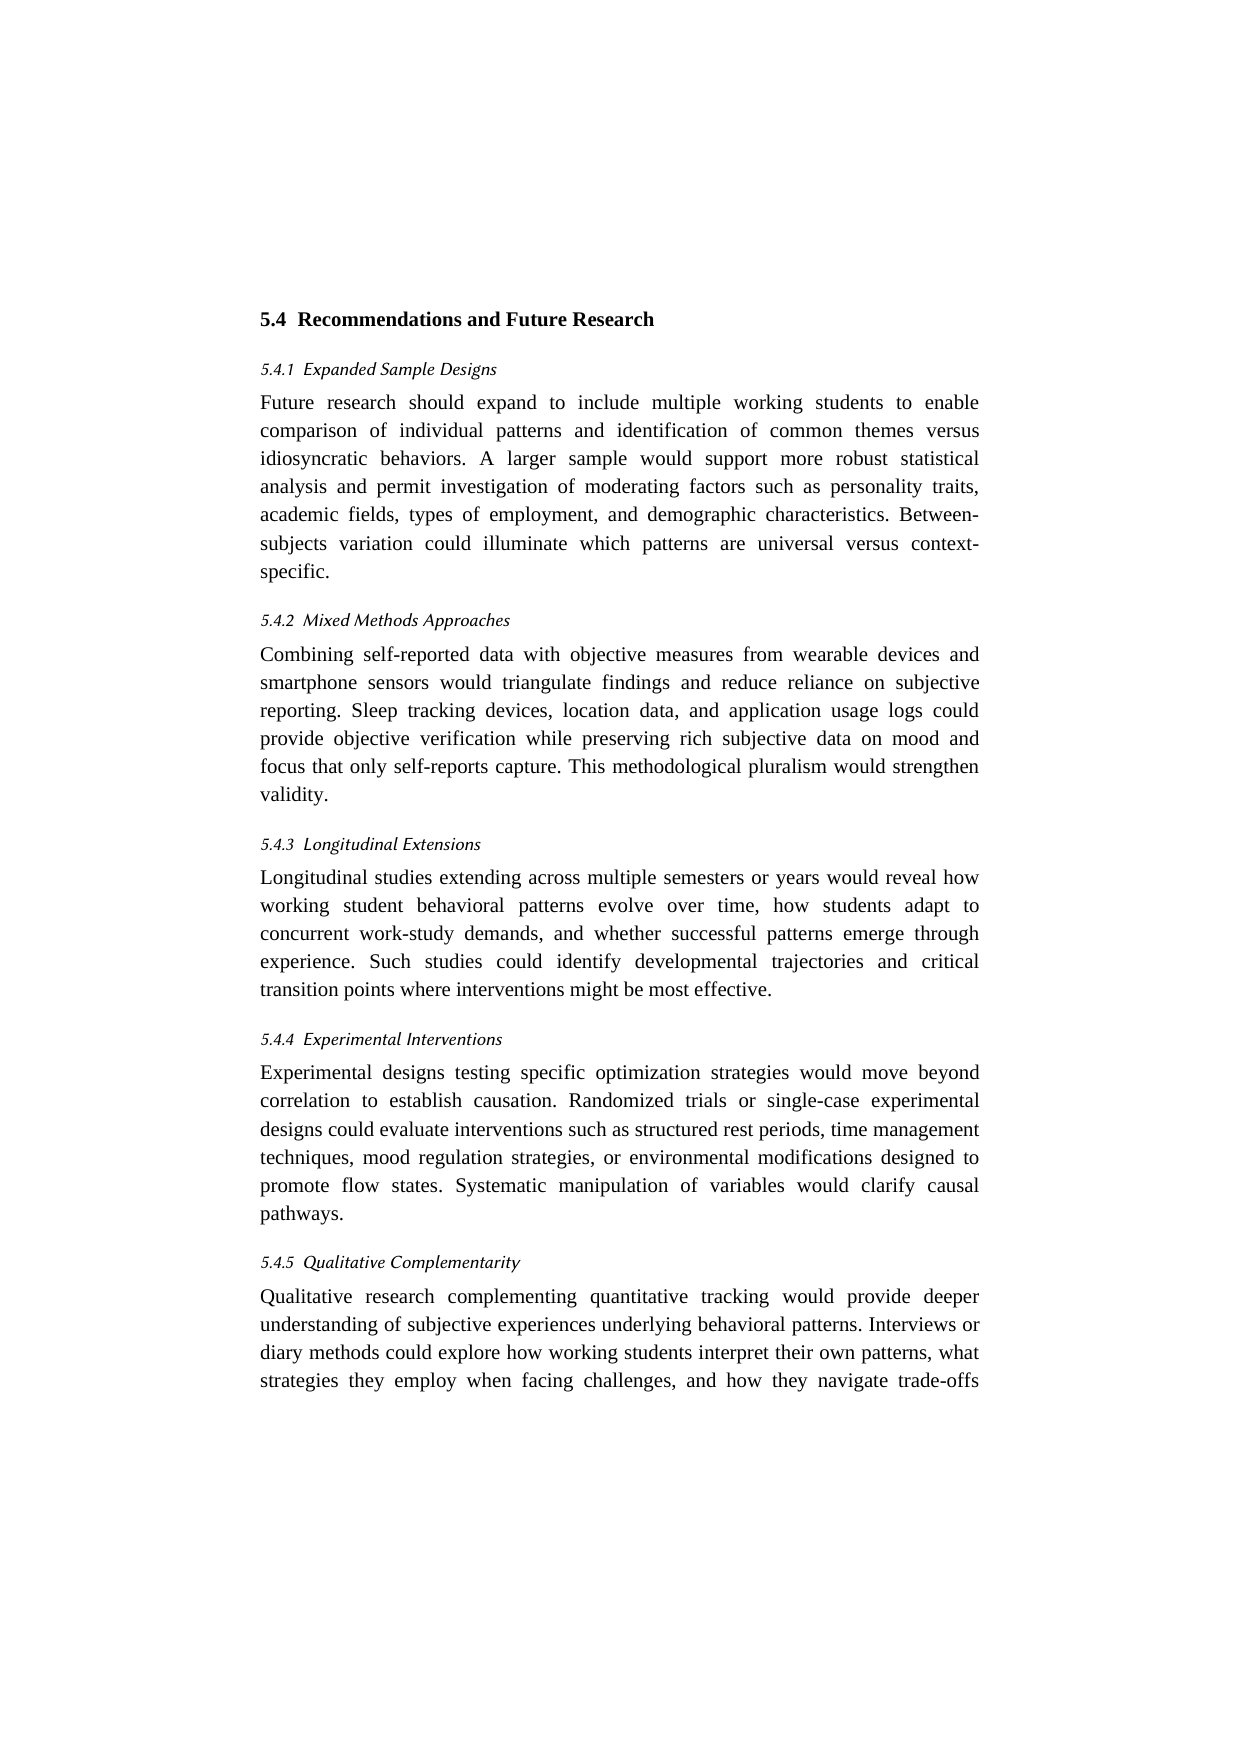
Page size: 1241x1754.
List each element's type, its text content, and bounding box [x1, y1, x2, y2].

text Future research should expand to include multiple working students to enable comparison of individual patterns and identification of common themes versus idiosyncratic behaviors. A larger sample would support more robust statistical analysis and permit investigation of moderating factors such as personality traits, academic fields, types of employment, and demographic characteristics. Between-subjects variation could illuminate which patterns are universal versus context-specific. [260, 386, 980, 583]
text Qualitative Complementarity [260, 1250, 980, 1273]
text Mixed Methods Approaches [260, 608, 980, 631]
text Recommendations and Future Research [260, 307, 980, 331]
text Combining self-reported data with objective measures from wearable devices and smartphone sensors would triangulate findings and reduce reliance on subjective reporting. Sleep tracking devices, location data, and application usage logs could provide objective verification while preserving rich subjective data on mood and focus that only self-reports capture. This methodological pluralism would strengthen validity. [260, 637, 980, 806]
text Experimental Interventions [260, 1026, 980, 1050]
text Longitudinal studies extending across multiple semesters or years would reveal how working student behavioral patterns evolve over time, how students adapt to concurrent work-study demands, and whether successful patterns emerge through experience. Such studies could identify developmental trajectories and critical transition points where interventions might be most effective. [260, 861, 980, 1001]
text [260, 1279, 980, 1392]
text Expanded Sample Designs [260, 356, 980, 379]
text Longitudinal Extensions [260, 831, 980, 854]
text Experimental designs testing specific optimization strategies would move beyond correlation to establish causation. Randomized trials or single-case experimental designs could evaluate interventions such as structured rest periods, time management techniques, mood regulation strategies, or environmental modifications designed to promote flow states. Systematic manipulation of variables would clarify causal pathways. [260, 1056, 980, 1225]
